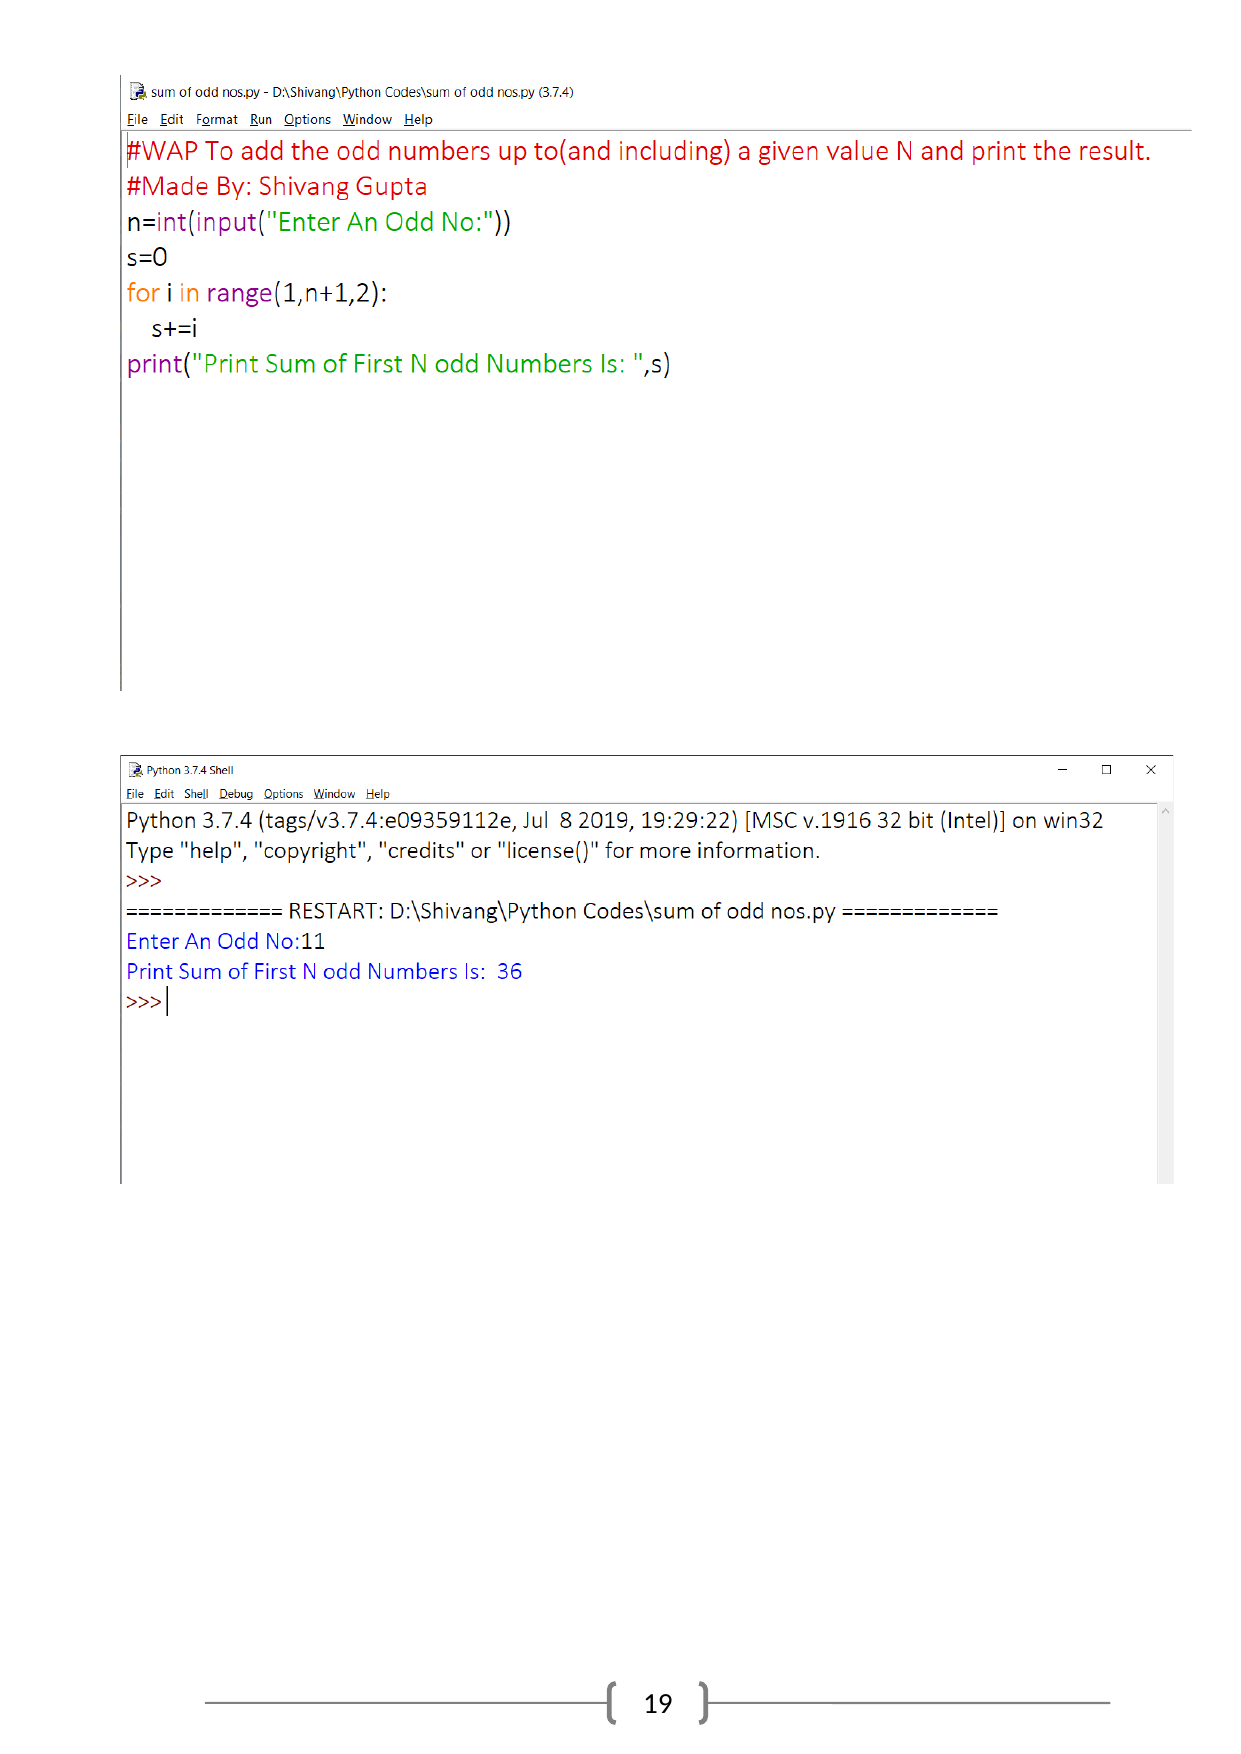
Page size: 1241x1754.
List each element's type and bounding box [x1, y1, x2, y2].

picture [120, 75, 1192, 691]
picture [120, 755, 1174, 1184]
